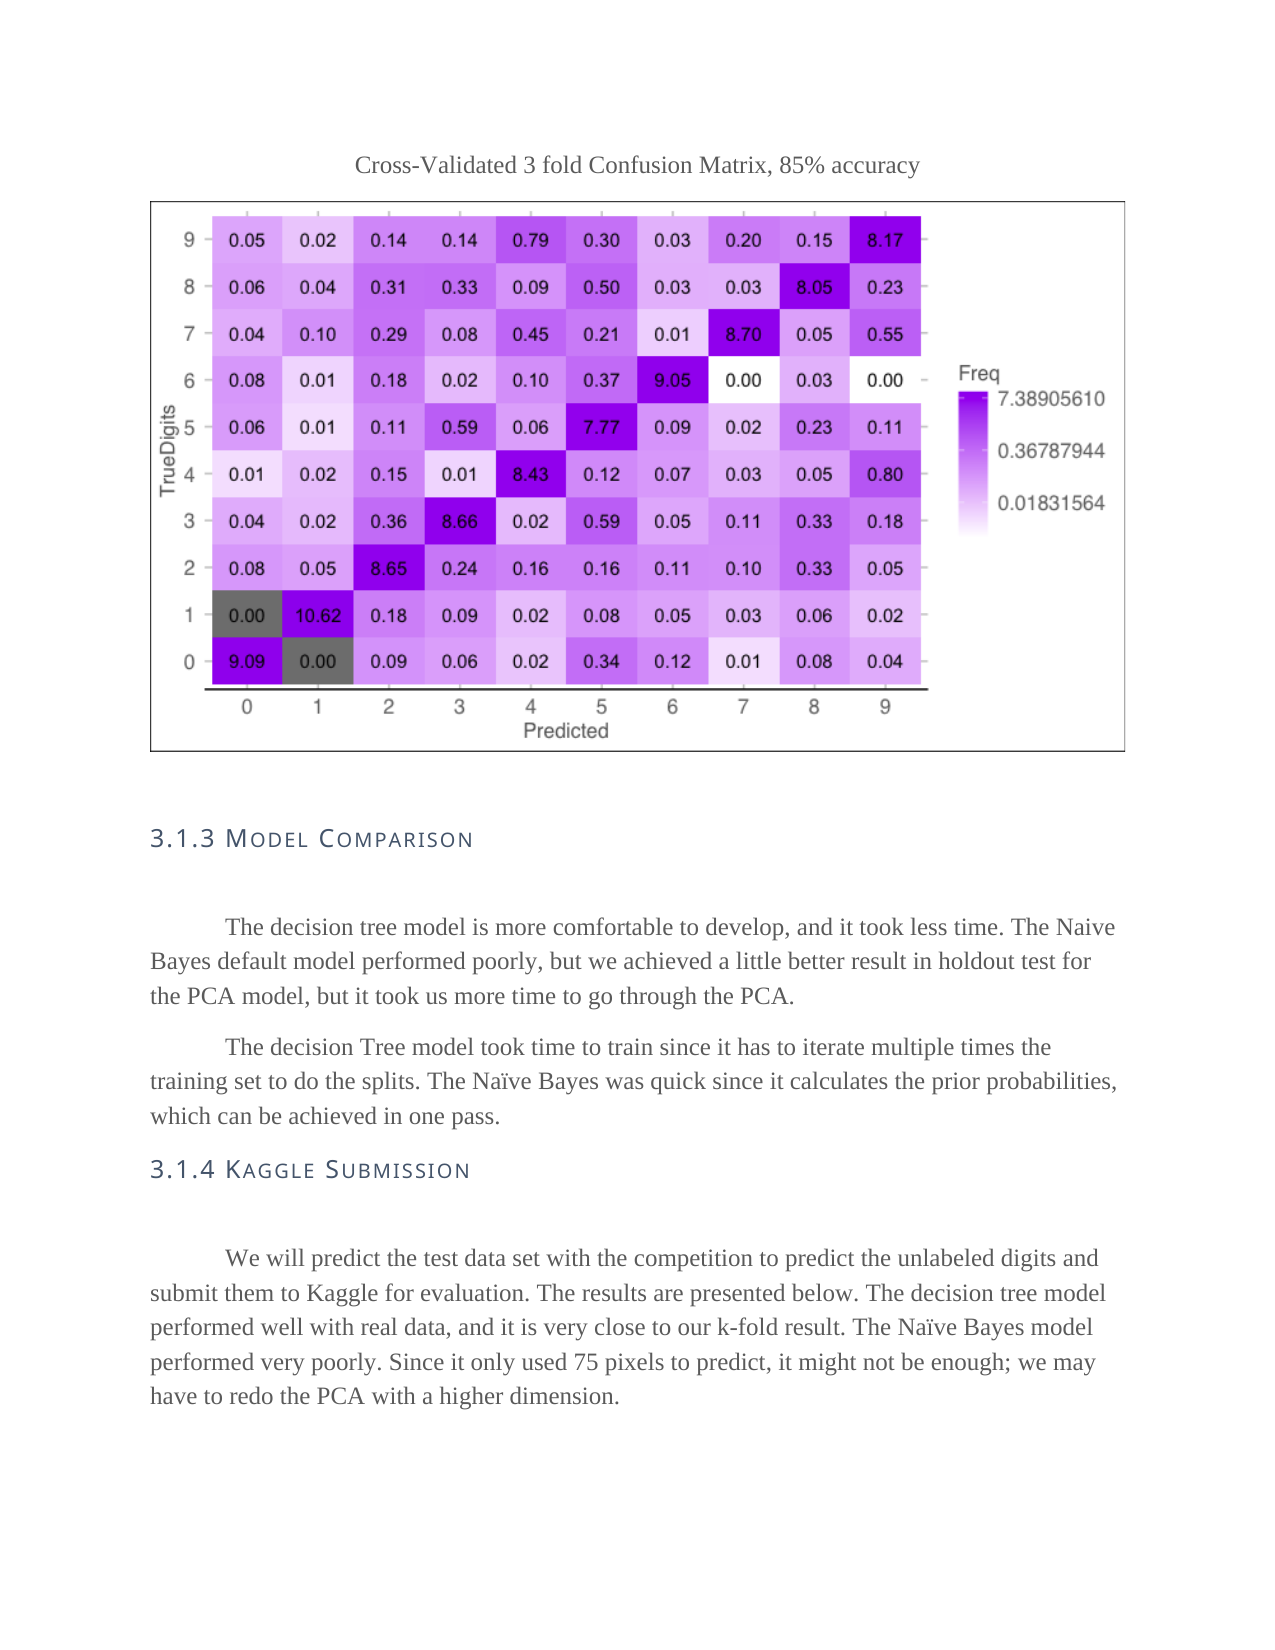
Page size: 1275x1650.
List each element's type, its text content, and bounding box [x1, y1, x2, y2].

text The decision Tree model took time to train since it has to iterate multiple times the training set to do the splits. The Naïve Bayes was quick since it calculates the prior probabilities, which can be achieved in one pass. [150, 1032, 1125, 1129]
text We will predict the test data set with the competition to predict the unlabeled digits and submit them to Kaggle for evaluation. The results are presented below. The decision tree model performed well with real data, and it is very close to our k-fold result. The Naïve Bayes model performed very poorly. Since it only used 75 pixels to predict, it might not be enough; we may have to redo the PCA with a higher dimension. [150, 1243, 1125, 1410]
text The decision tree model is more comfortable to develop, and it took less time. The Naive Bayes default model performed poorly, but we achieved a little better result in holdout test for the PCA model, but it took us more time to go through the PCA. [150, 912, 1125, 1009]
subtitle Kaggle Submission [150, 1152, 1125, 1186]
picture [150, 201, 1125, 752]
text Cross-Validated 3 fold Confusion Matrix, 85% accuracy [150, 150, 1125, 179]
subtitle Model Comparison [150, 820, 1125, 854]
